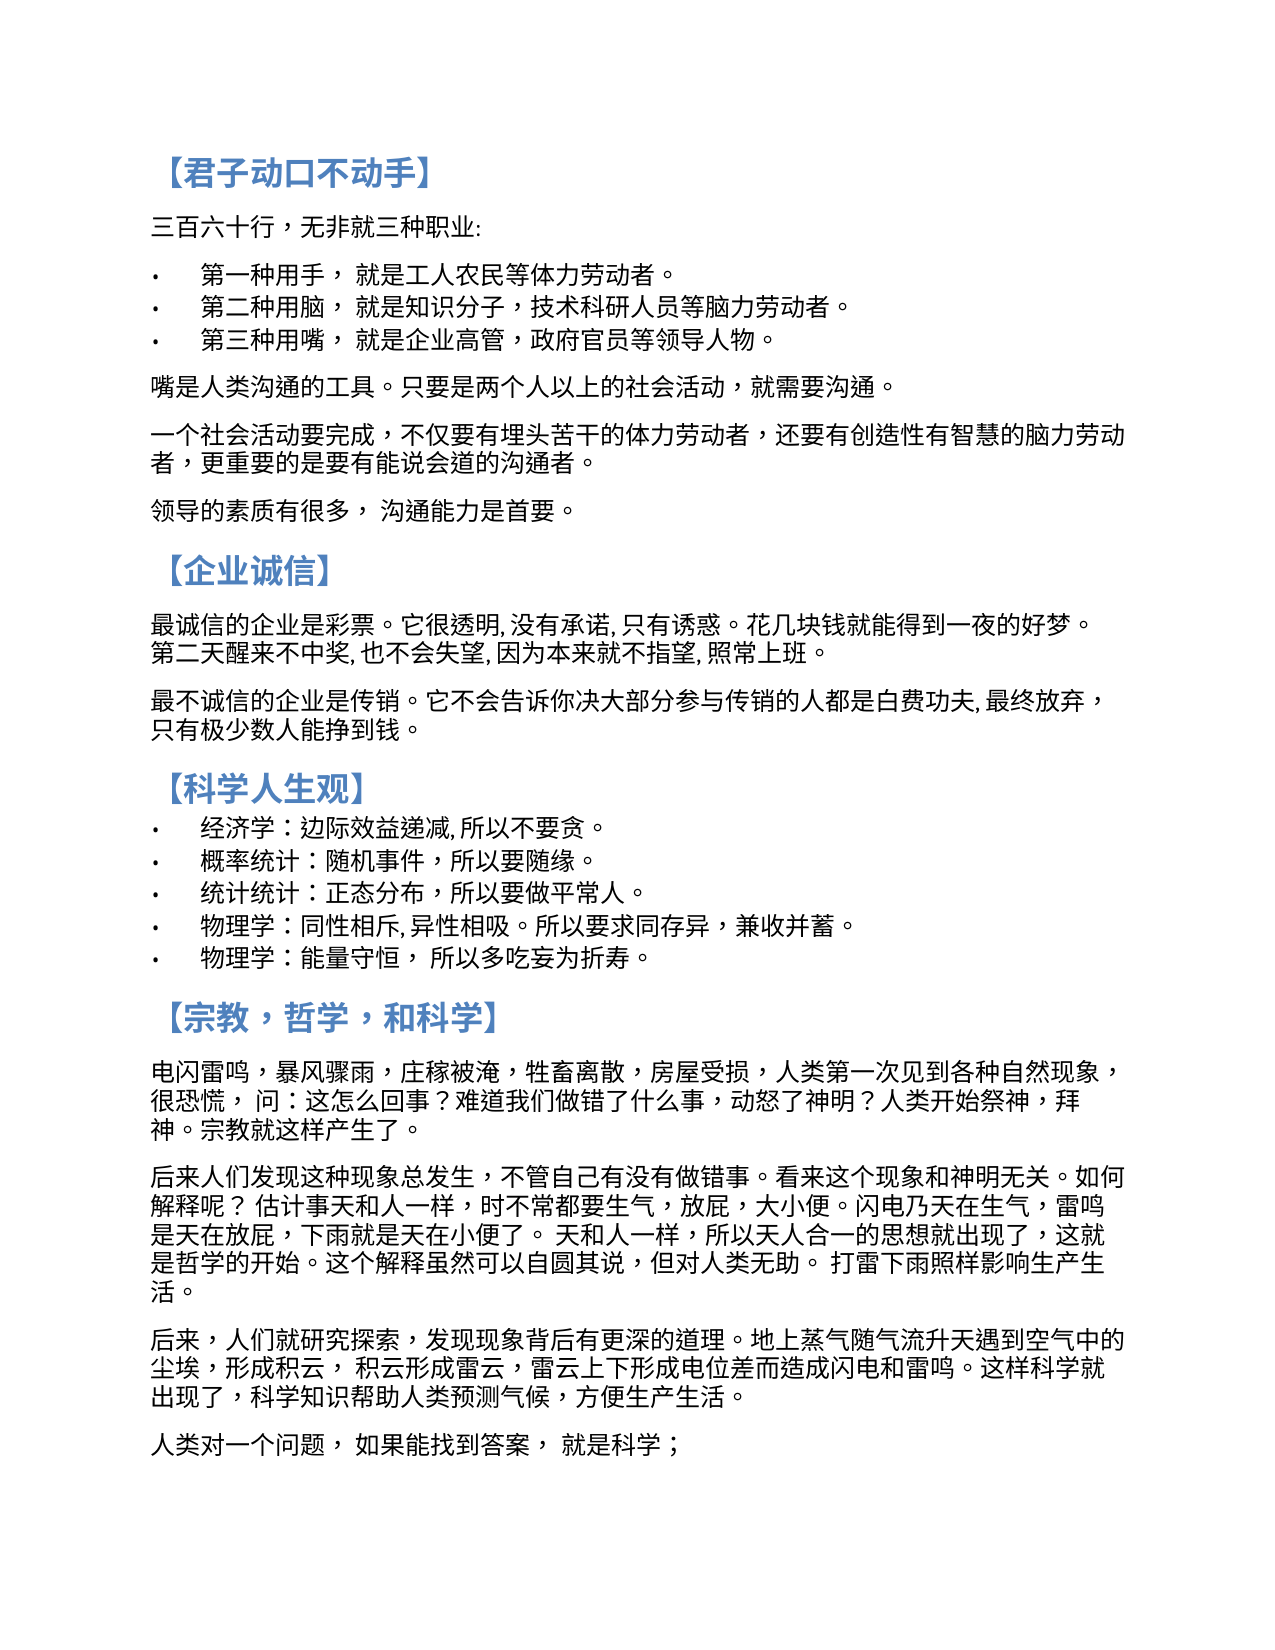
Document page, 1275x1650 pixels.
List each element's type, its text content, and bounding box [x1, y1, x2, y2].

text 最诚信的企业是彩票。它很透明, 没有承诺, 只有诱惑。花几块钱就能得到一夜的好梦。 第二天醒来不中奖, 也不会失望, 因为本来就不指望, 照常上班。 [150, 612, 1125, 669]
text 后来人们发现这种现象总发生，不管自己有没有做错事。看来这个现象和神明无关。如何解释呢？ 估计事天和人一样，时不常都要生气，放屁，大小便。闪电乃天在生气，雷鸣是天在放屁，下雨就是天在小便了。 天和人一样，所以天人合一的思想就出现了，这就是哲学的开始。这个解释虽然可以自圆其说，但对人类无助。 打雷下雨照样影响生产生活。 [150, 1164, 1125, 1308]
subtitle 【宗教，哲学，和科学】 [150, 995, 1125, 1040]
text 三百六十行，无非就三种职业: [150, 214, 1125, 243]
text 嘴是人类沟通的工具。只要是两个人以上的社会活动，就需要沟通。 [150, 374, 1125, 403]
subtitle 【科学人生观】 [150, 766, 1125, 812]
list 第二种用脑， 就是知识分子，技术科研人员等脑力劳动者。 [150, 294, 1125, 323]
list 概率统计：随机事件，所以要随缘。 [150, 848, 1125, 877]
text 电闪雷鸣，暴风骤雨，庄稼被淹，牲畜离散，房屋受损，人类第一次见到各种自然现象，很恐慌， 问：这怎么回事？难道我们做错了什么事，动怒了神明？人类开始祭神，拜神。宗教就这样产生了。 [150, 1059, 1125, 1145]
list 统计统计：正态分布，所以要做平常人。 [150, 880, 1125, 909]
text 最不诚信的企业是传销。它不会告诉你决大部分参与传销的人都是白费功夫, 最终放弃，只有极少数人能挣到钱。 [150, 688, 1125, 745]
list 物理学：能量守恒， 所以多吃妄为折寿。 [150, 945, 1125, 974]
text 领导的素质有很多， 沟通能力是首要。 [150, 498, 1125, 527]
text 人类对一个问题， 如果能找到答案， 就是科学； [150, 1432, 1125, 1460]
list 经济学：边际效益递减, 所以不要贪。 [150, 815, 1125, 844]
list 物理学：同性相斥, 异性相吸。所以要求同存异，兼收并蓄。 [150, 913, 1125, 942]
subtitle 【君子动口不动手】 [150, 150, 1125, 195]
text 后来，人们就研究探索，发现现象背后有更深的道理。地上蒸气随气流升天遇到空气中的尘埃，形成积云， 积云形成雷云，雷云上下形成电位差而造成闪电和雷鸣。这样科学就出现了，科学知识帮助人类预测气候，方便生产生活。 [150, 1327, 1125, 1413]
list 第一种用手， 就是工人农民等体力劳动者。 [150, 262, 1125, 290]
text 一个社会活动要完成，不仅要有埋头苦干的体力劳动者，还要有创造性有智慧的脑力劳动者，更重要的是要有能说会道的沟通者。 [150, 422, 1125, 479]
subtitle 【企业诚信】 [150, 547, 1125, 593]
list 第三种用嘴， 就是企业高管，政府官员等领导人物。 [150, 327, 1125, 355]
